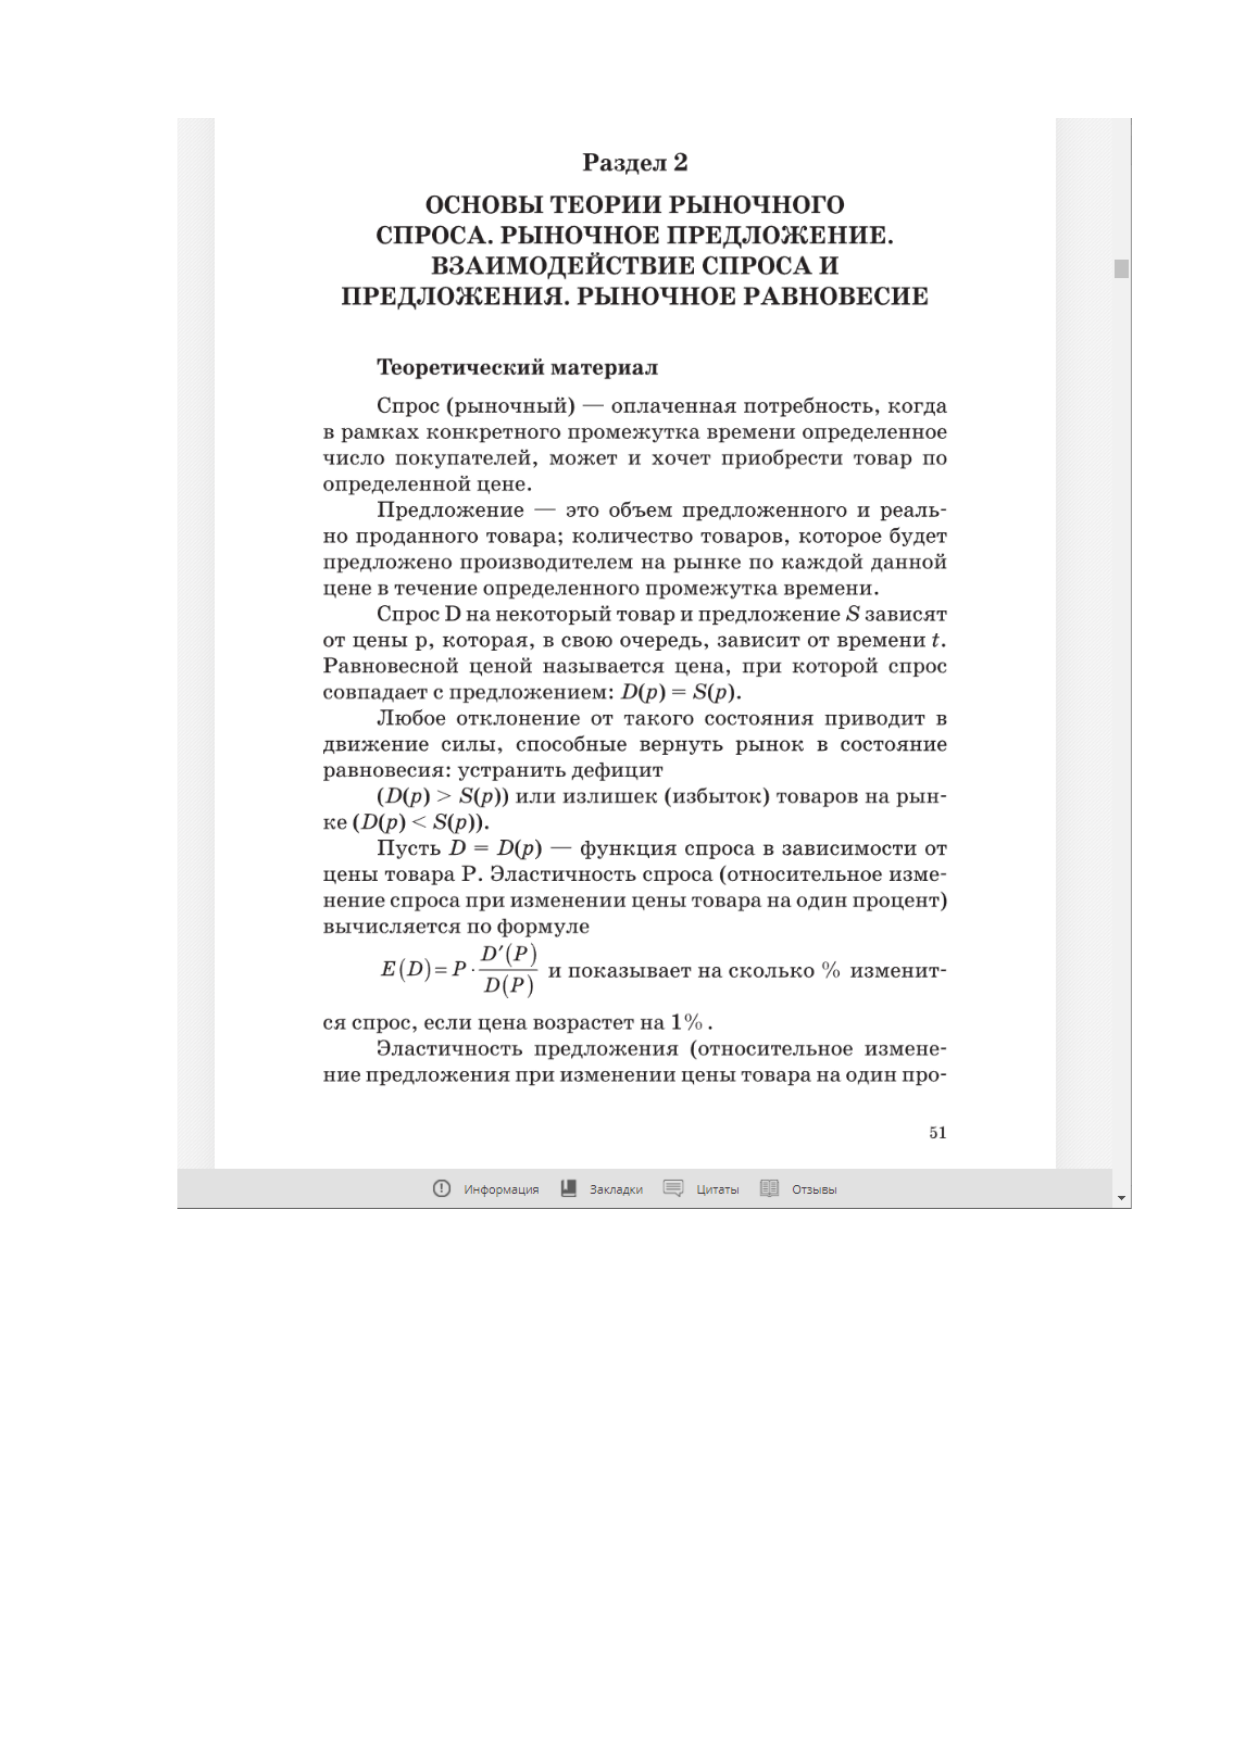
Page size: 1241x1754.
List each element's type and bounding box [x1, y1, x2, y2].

picture [177, 118, 1132, 1209]
